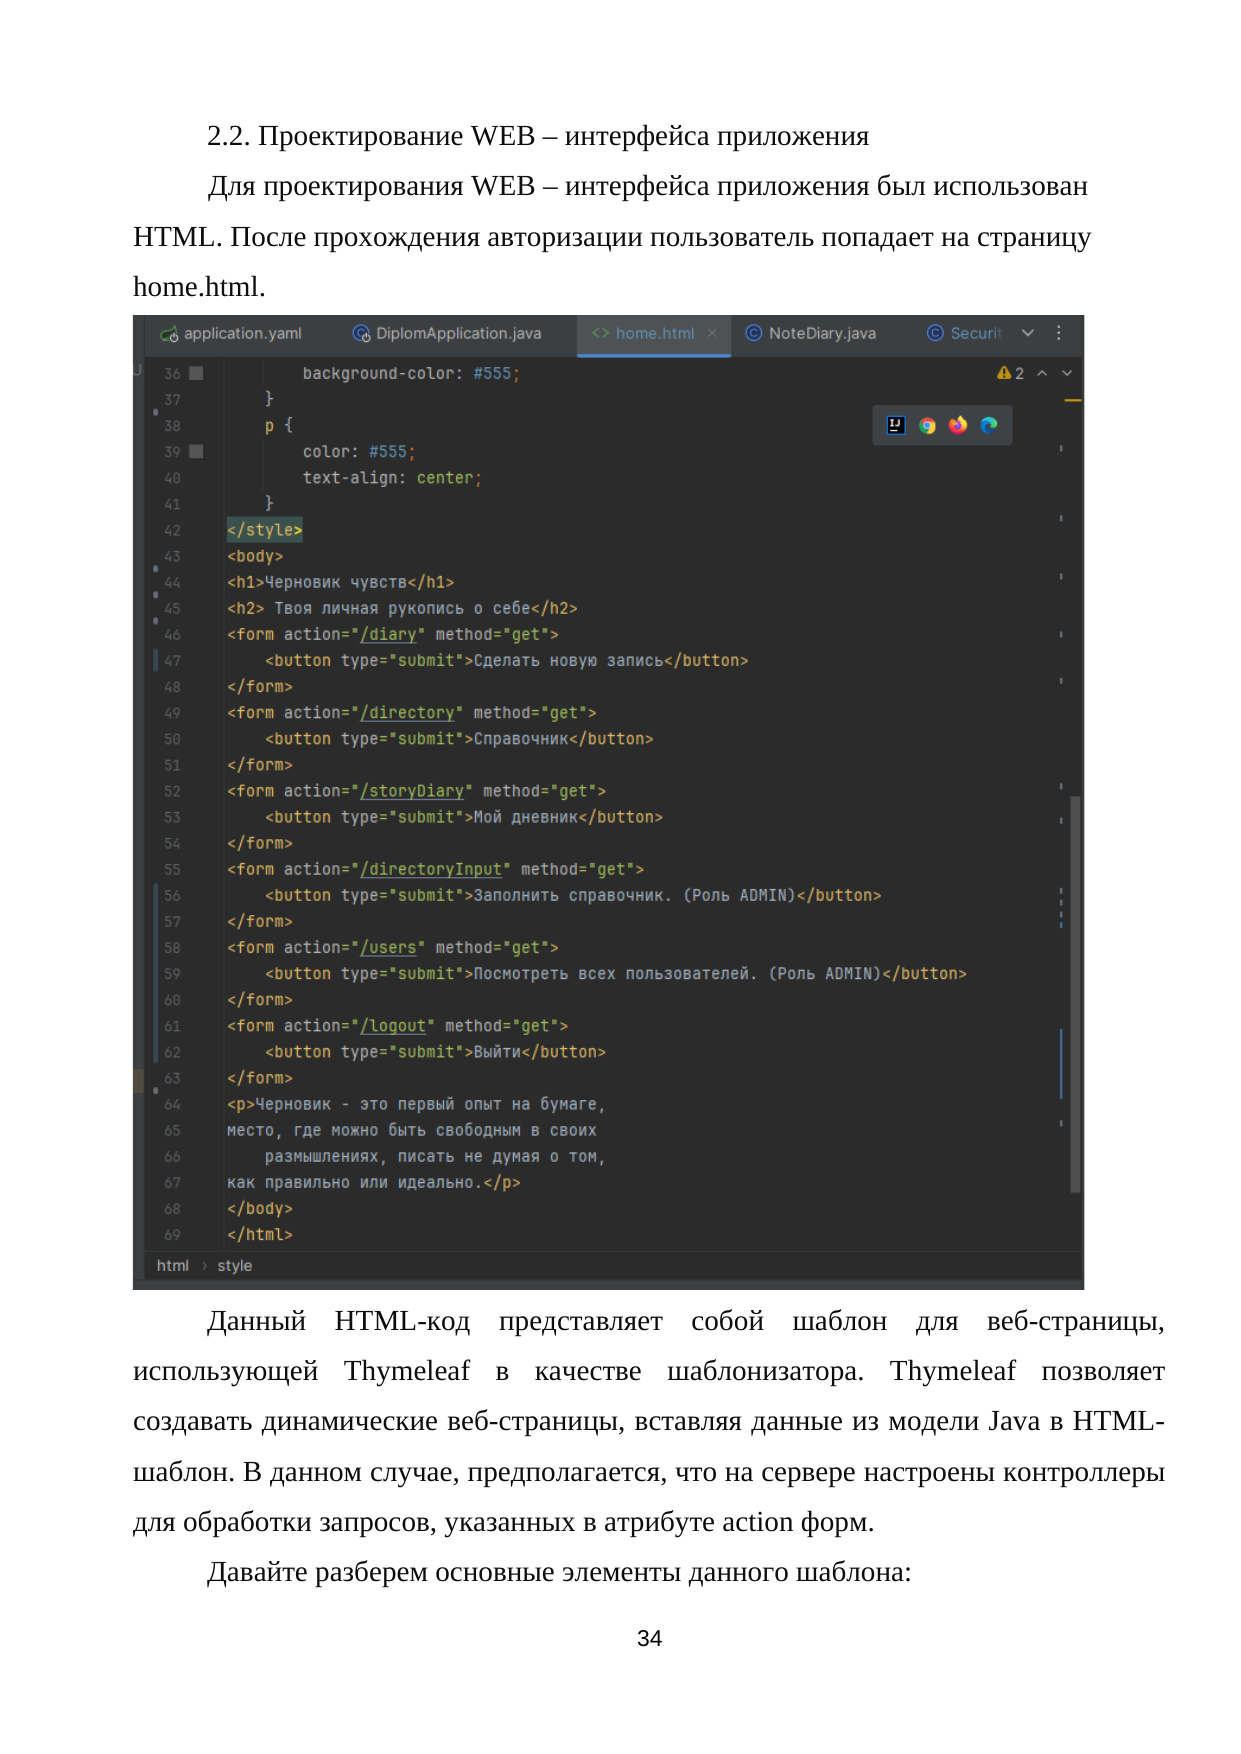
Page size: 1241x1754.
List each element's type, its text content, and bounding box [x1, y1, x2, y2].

picture [132, 315, 1085, 1290]
text 2.2. Проектирование WEB – интерфейса приложения [133, 118, 1166, 152]
text Давайте разберем основные элементы данного шаблона: [133, 1554, 1166, 1588]
text Данный HTML-код представляет собой шаблон для веб-страницы, использующей Thymeleaf в качестве шаблонизатора. Thymeleaf позволяет создавать динамические веб-страницы, вставляя данные из модели Java в HTML-шаблон. В данном случае, предполагается, что на сервере настроены контроллеры для обработки запросов, указанных в атрибуте action форм. [133, 1303, 1166, 1538]
